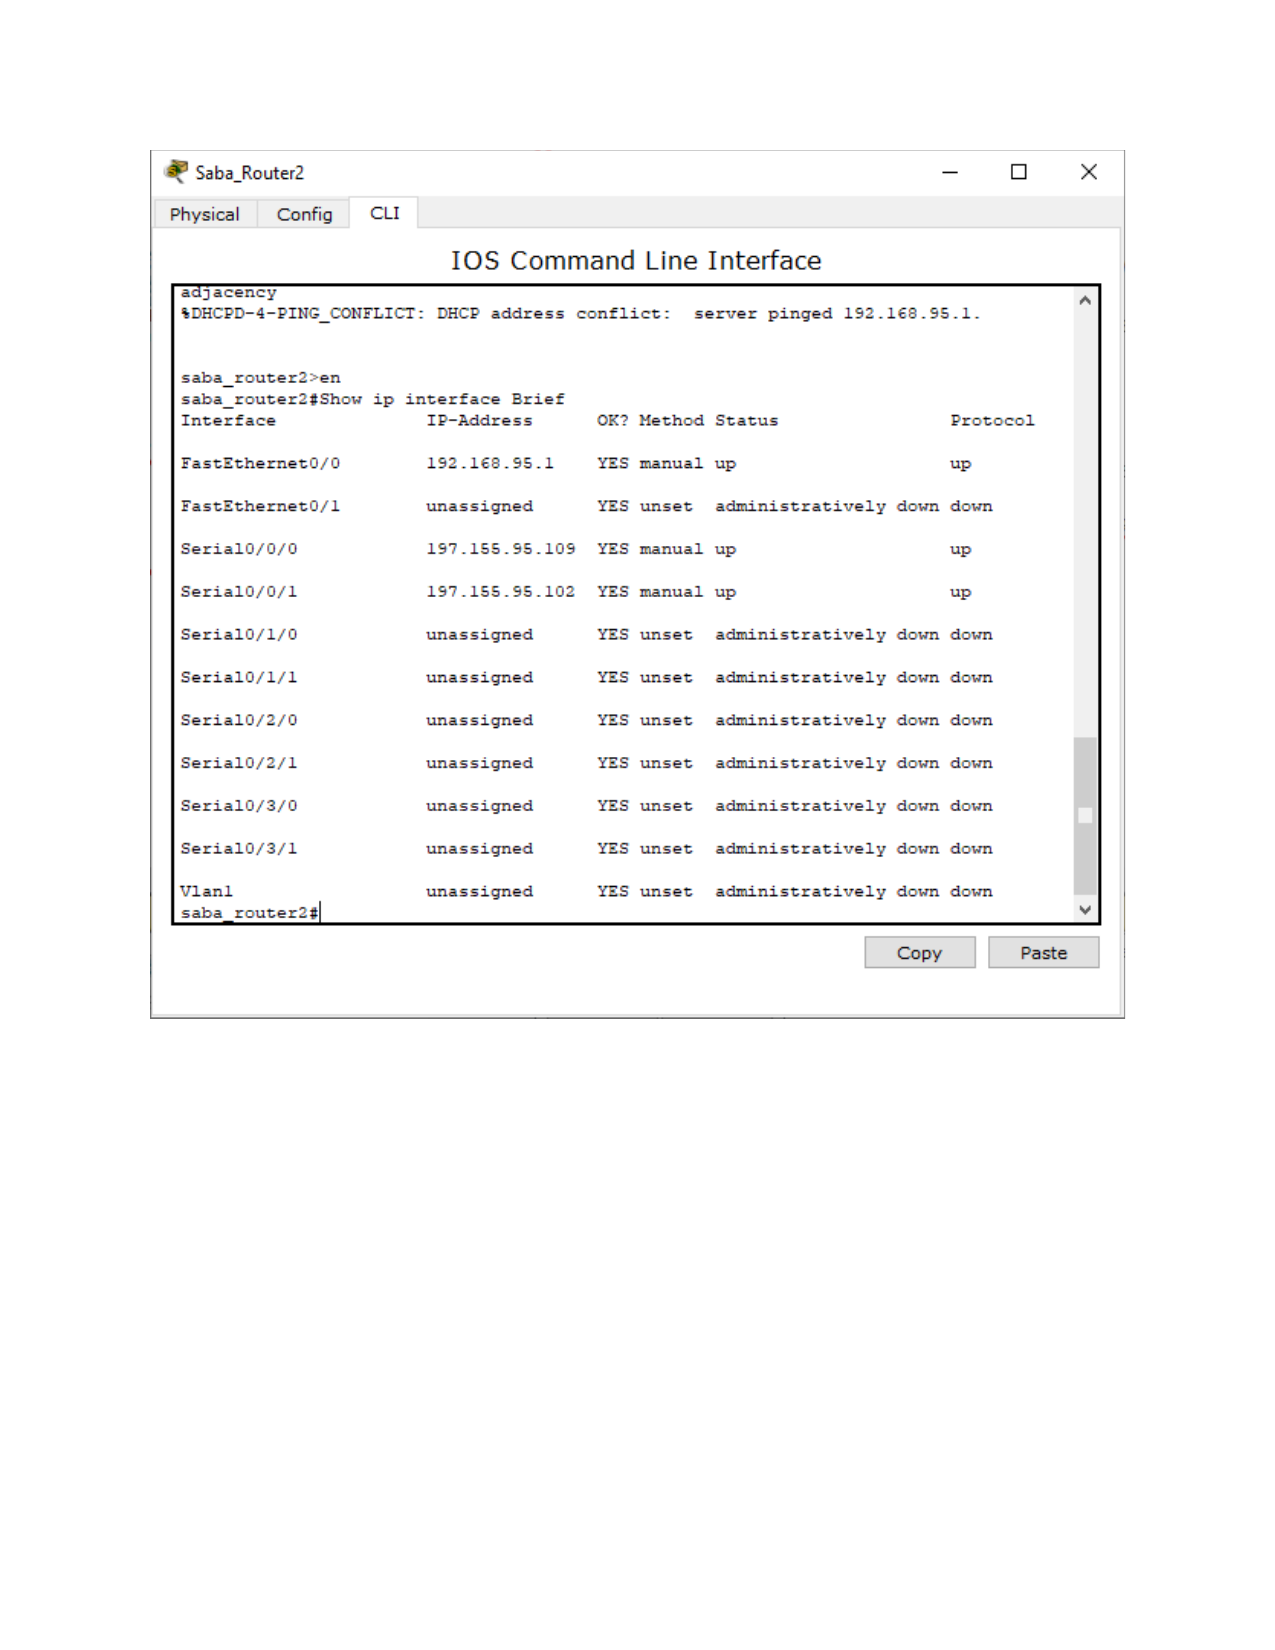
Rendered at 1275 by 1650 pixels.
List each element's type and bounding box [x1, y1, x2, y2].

picture [150, 150, 1125, 1019]
